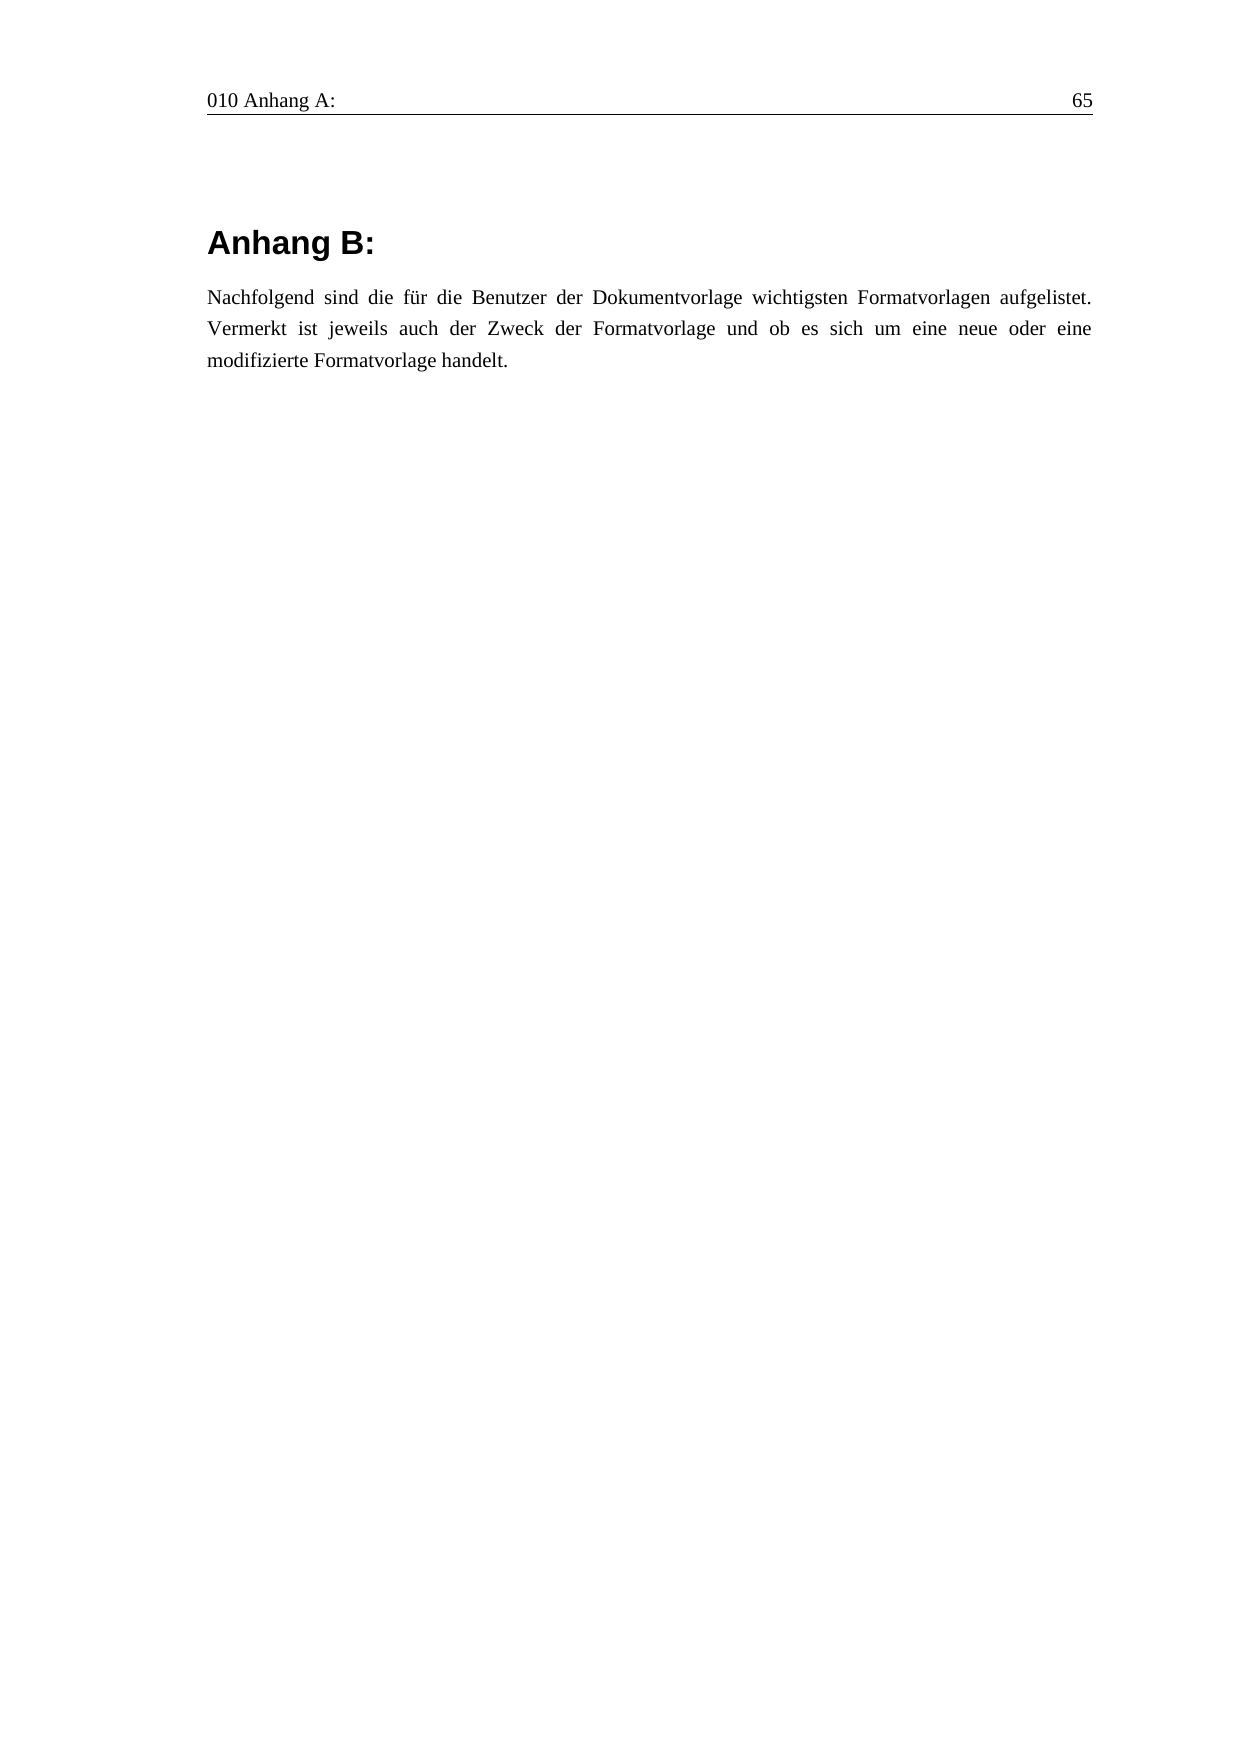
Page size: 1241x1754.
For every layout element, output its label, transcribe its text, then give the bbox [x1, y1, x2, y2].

text Nachfolgend sind die für die Benutzer der Dokumentvorlage wichtigsten Formatvorlagen aufgelistet. Vermerkt ist jeweils auch der Zweck der Formatvorlage und ob es sich um eine neue oder eine modifizierte Formatvorlage handelt. [207, 285, 1093, 372]
subtitle Anhang B: [207, 223, 1093, 261]
